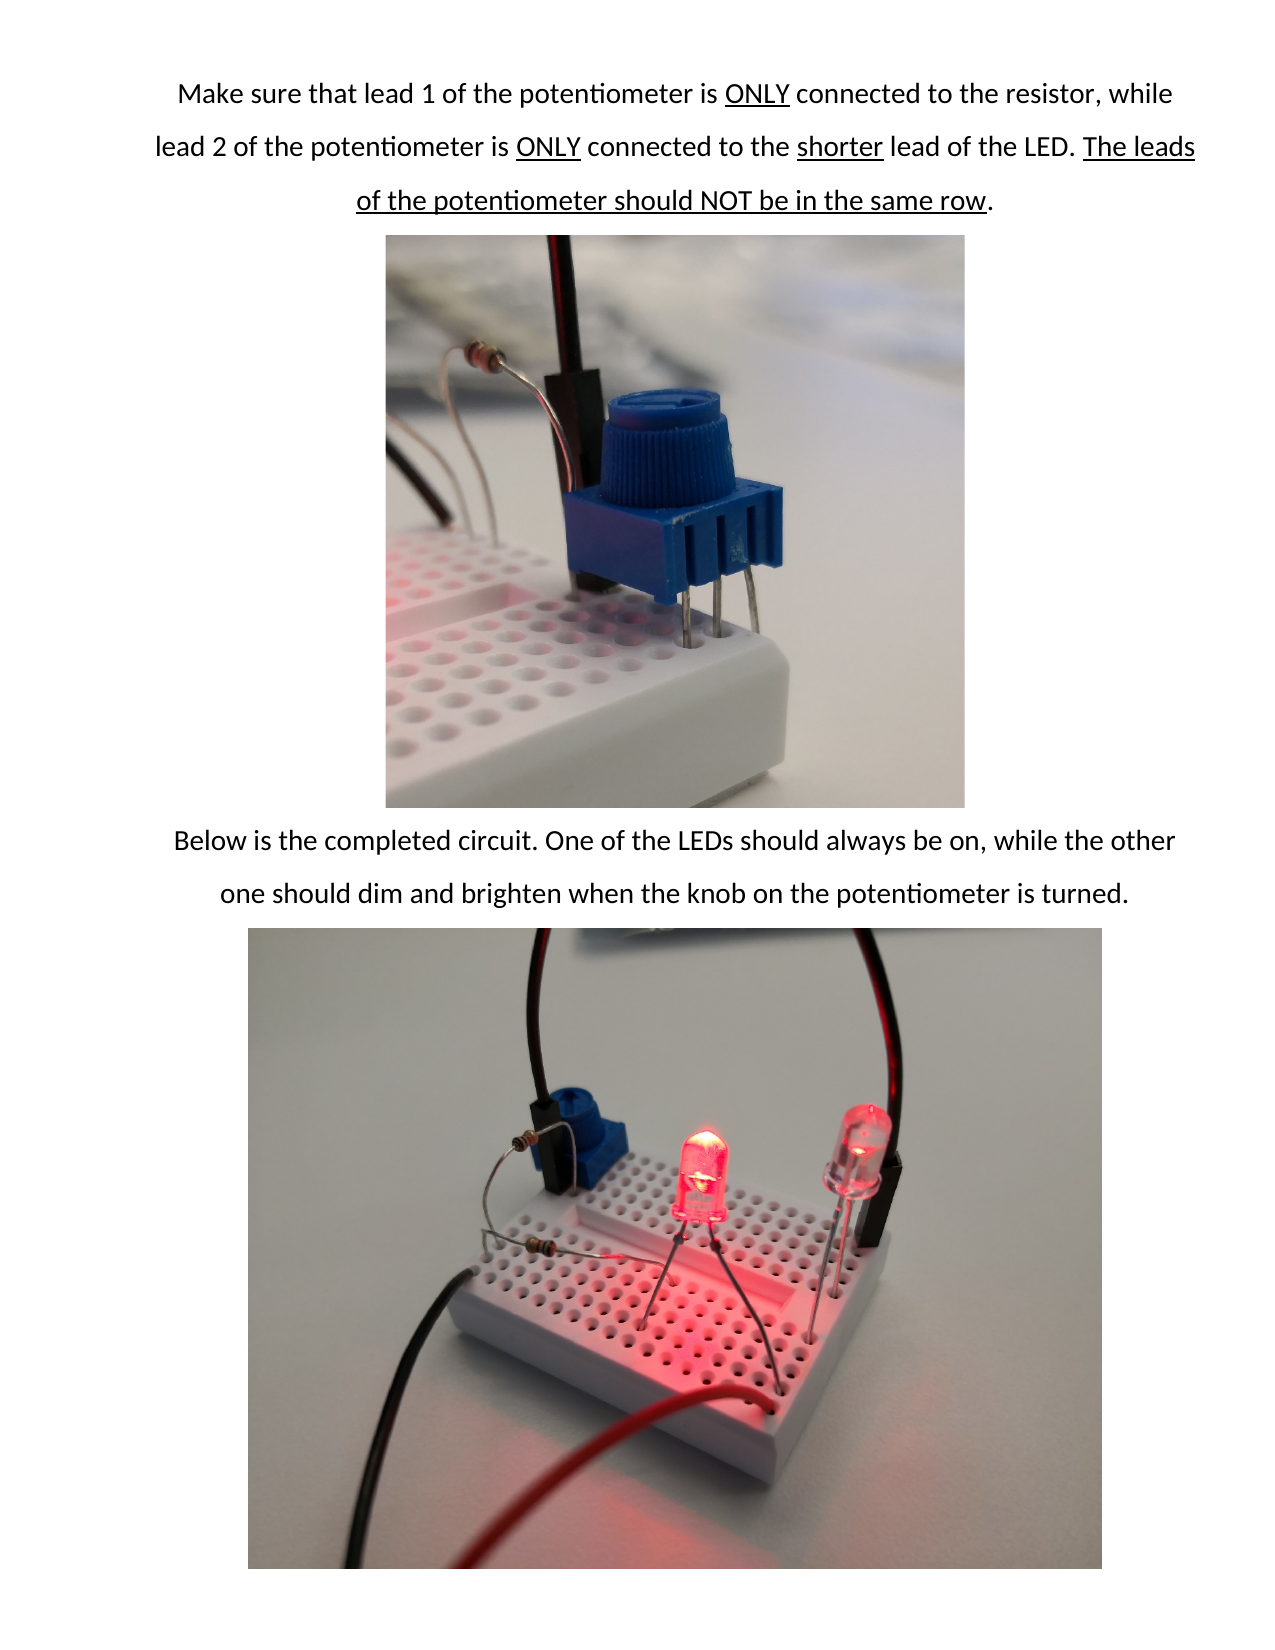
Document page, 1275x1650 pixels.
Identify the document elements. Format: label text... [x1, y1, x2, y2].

list Below is the completed circuit. One of the LEDs should always be on, while the other one should dim and brighten when the knob on the potentiometer is turned. [150, 822, 1200, 911]
list Make sure that lead 1 of the potentiometer is ONLY connected to the resistor, while lead 2 of the potentiometer is ONLY connected to the shorter lead of the LED. The leads of the potentiometer should NOT be in the same row. [150, 75, 1200, 217]
picture [248, 928, 1102, 1569]
picture [385, 235, 965, 808]
